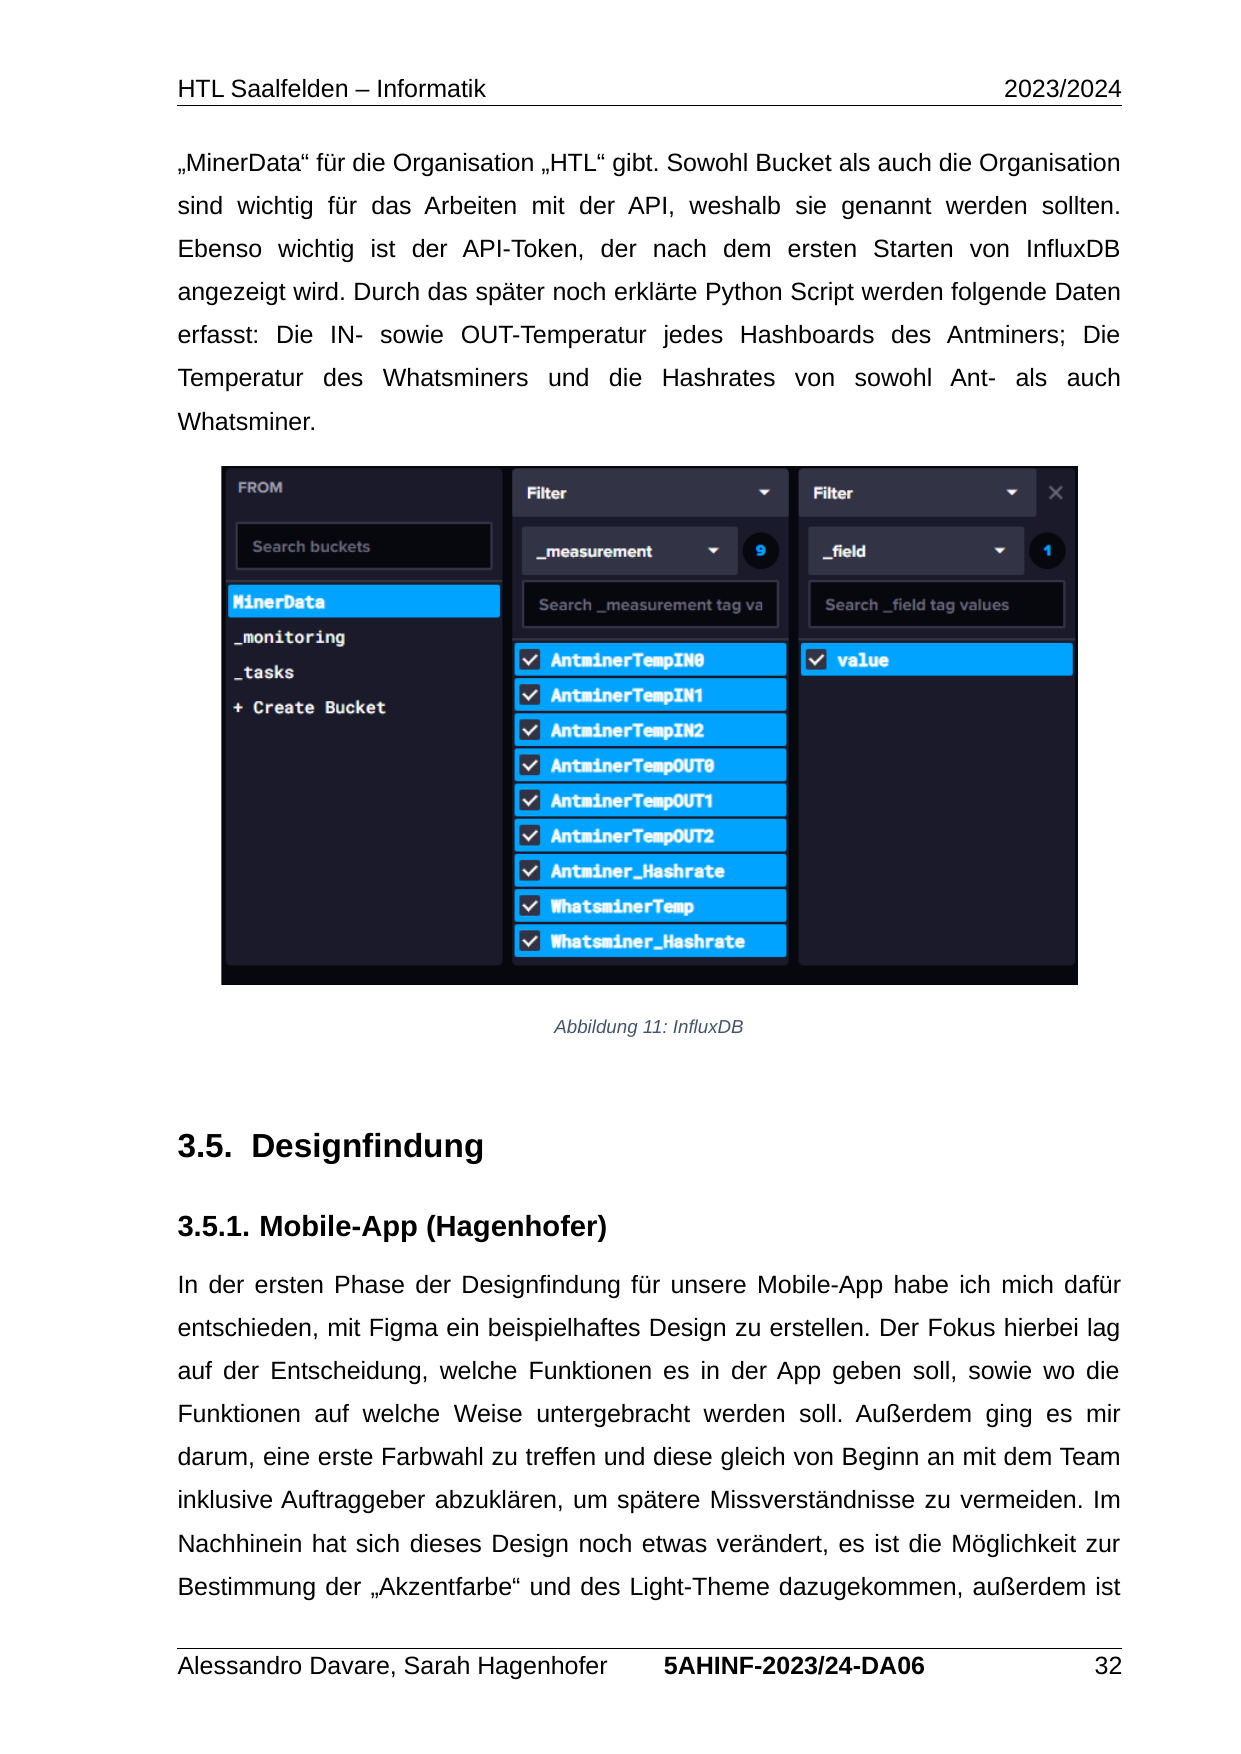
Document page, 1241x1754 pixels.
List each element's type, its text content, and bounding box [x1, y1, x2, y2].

subtitle Designfindung [177, 1126, 1122, 1165]
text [177, 148, 1122, 435]
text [177, 1270, 1122, 1600]
subtitle Mobile-App (Hagenhofer) [177, 1209, 1122, 1243]
picture [221, 466, 1078, 985]
text Abbildung 11: InfluxDB [177, 1016, 1122, 1037]
